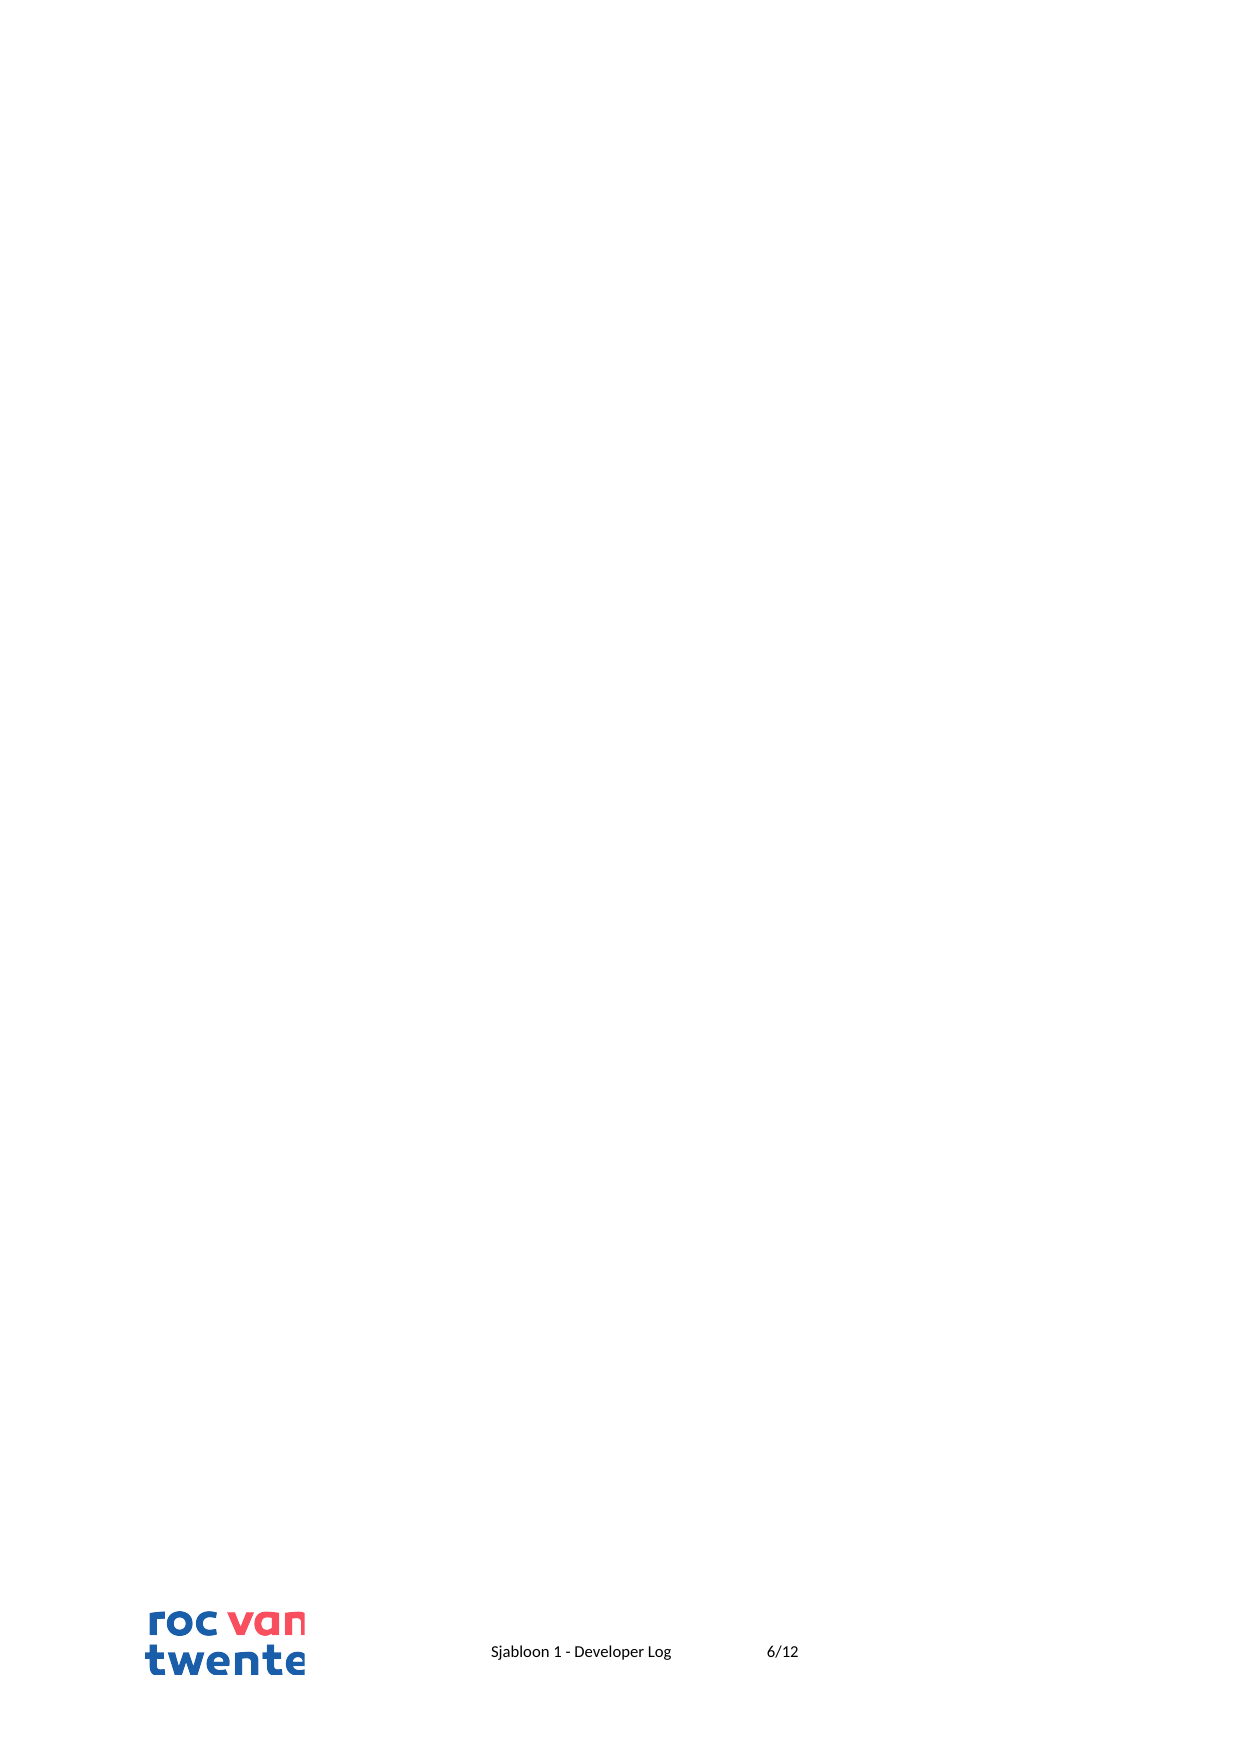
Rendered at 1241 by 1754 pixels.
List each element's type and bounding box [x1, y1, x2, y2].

picture [145, 1611, 305, 1674]
